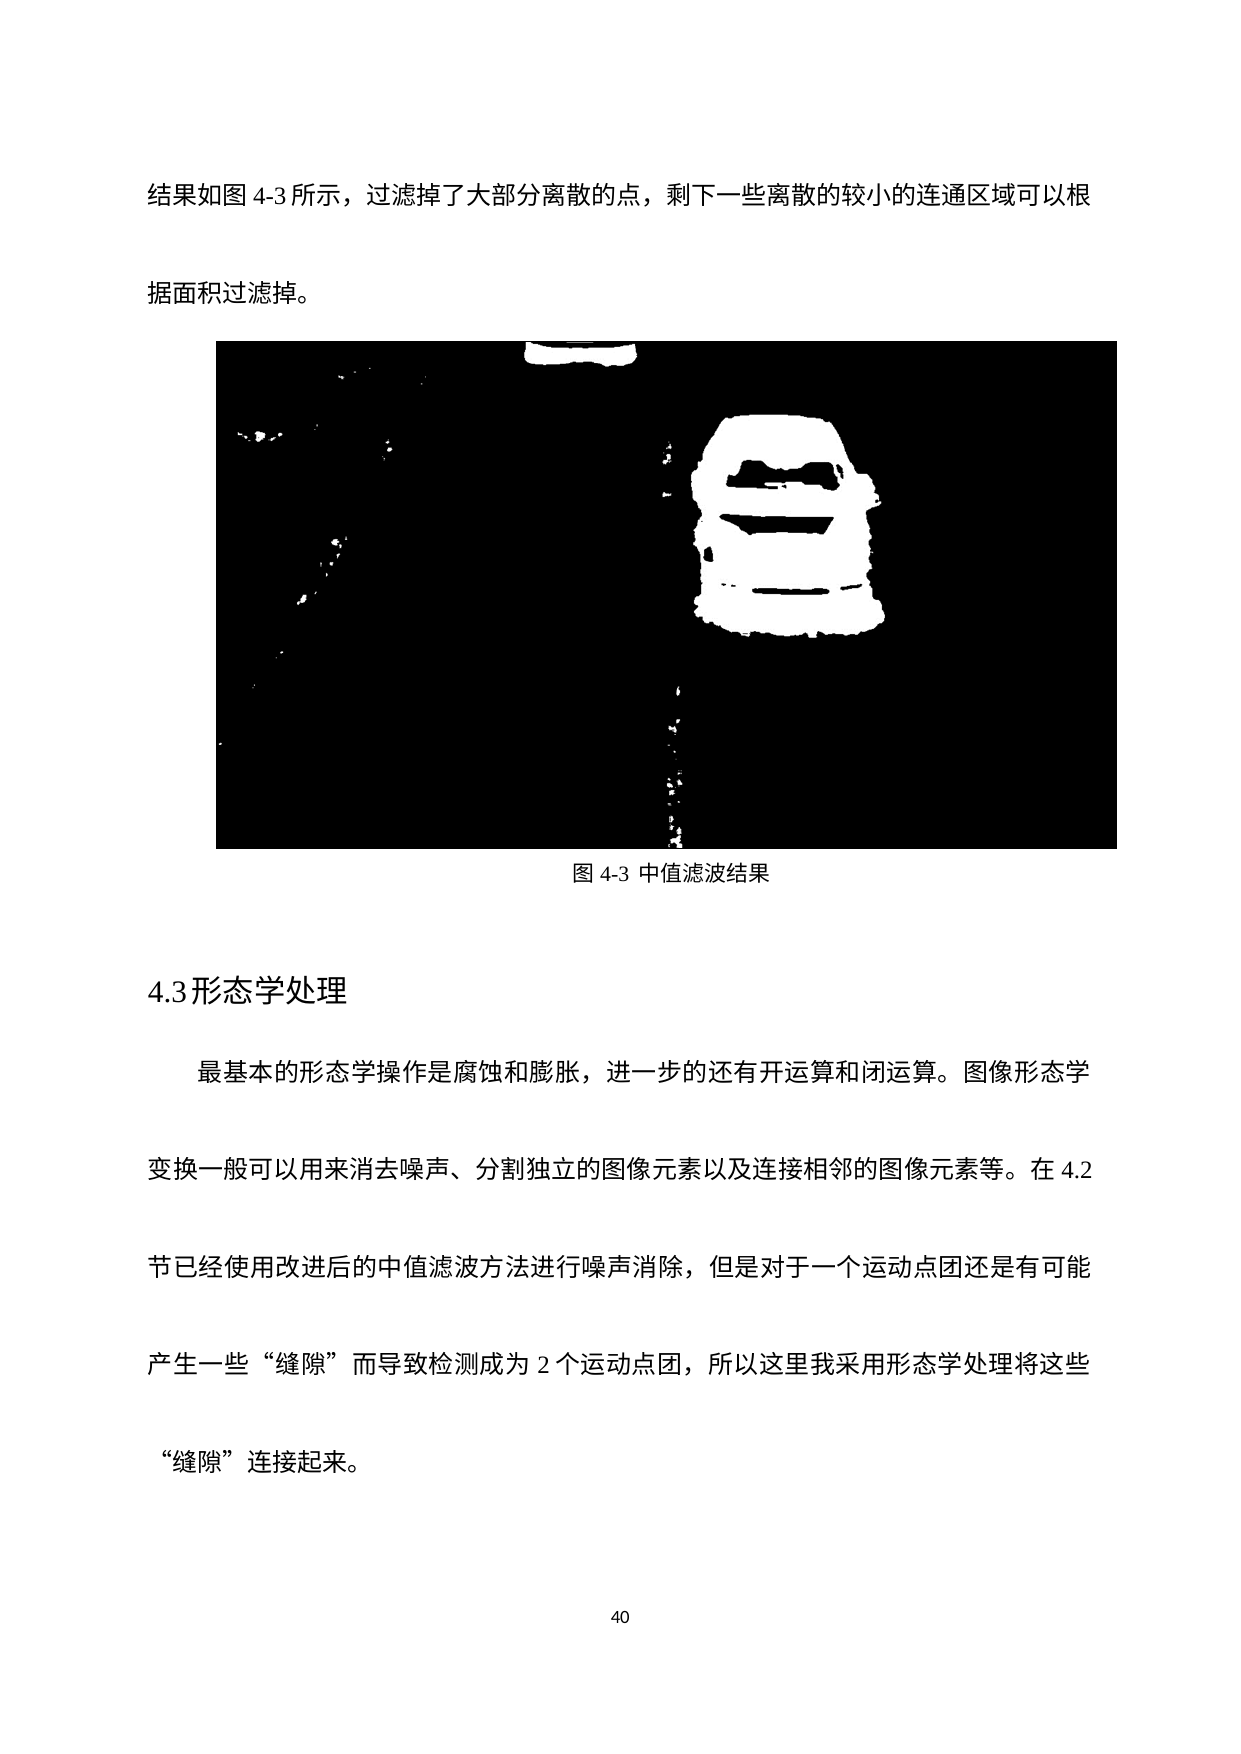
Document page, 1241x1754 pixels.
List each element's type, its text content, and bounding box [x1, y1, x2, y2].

list 形态学处理 [148, 956, 1092, 1021]
text 最基本的形态学操作是腐蚀和膨胀，进一步的还有开运算和闭运算。图像形态学变换一般可以用来消去噪声、分割独立的图像元素以及连接相邻的图像元素等。在4.2节已经使用改进后的中值滤波方法进行噪声消除，但是对于一个运动点团还是有可能产生一些“缝隙”而导致检测成为2个运动点团，所以这里我采用形态学处理将这些“缝隙”连接起来。 [148, 1038, 1092, 1493]
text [148, 161, 1092, 324]
picture [217, 342, 1116, 848]
